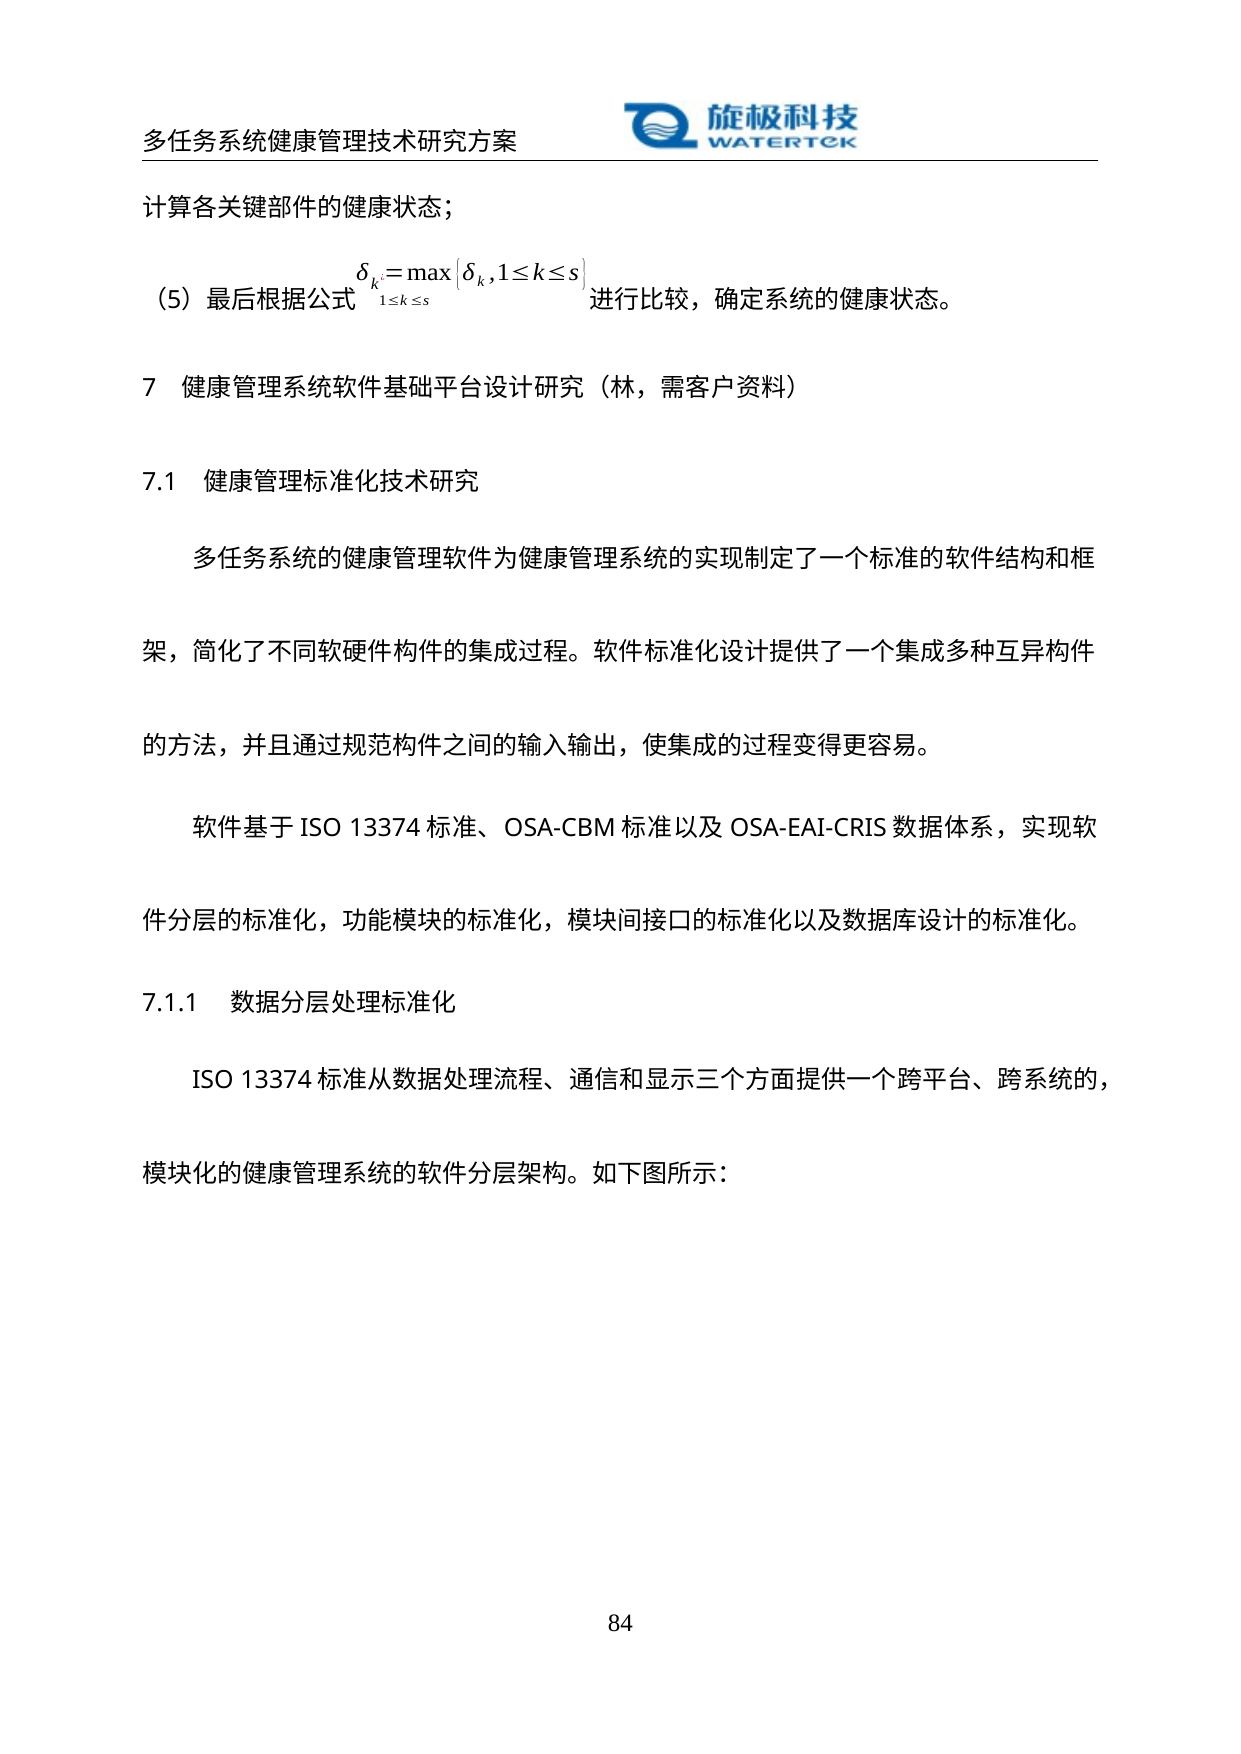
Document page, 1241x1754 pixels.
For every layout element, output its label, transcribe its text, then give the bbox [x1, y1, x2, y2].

text （5）最后根据公式进行比较，确定系统的健康状态。 [142, 253, 1098, 321]
text 健康管理标准化技术研究 [142, 445, 1098, 513]
text 健康管理系统软件基础平台设计研究（林，需客户资料） [142, 351, 1098, 419]
text 软件基于ISO 13374标准、OSA-CBM标准以及OSA-EAI-CRIS数据体系，实现软件分层的标准化，功能模块的标准化，模块间接口的标准化以及数据库设计的标准化。 [142, 791, 1098, 953]
picture [623, 100, 861, 151]
text 多任务系统的健康管理软件为健康管理系统的实现制定了一个标准的软件结构和框架，简化了不同软硬件构件的集成过程。软件标准化设计提供了一个集成多种互异构件的方法，并且通过规范构件之间的输入输出，使集成的过程变得更容易。 [142, 522, 1098, 778]
text （4）将（2）和（3）计算的权重和灰色聚类函数值带入隶属度函数中，计算聚类系数，计算各关键部件的健康状态； [142, 171, 1098, 239]
text ISO 13374标准从数据处理流程、通信和显示三个方面提供一个跨平台、跨系统的，模块化的健康管理系统的软件分层架构。如下图所示： [142, 1044, 1098, 1205]
text 数据分层处理标准化 [142, 967, 1098, 1034]
